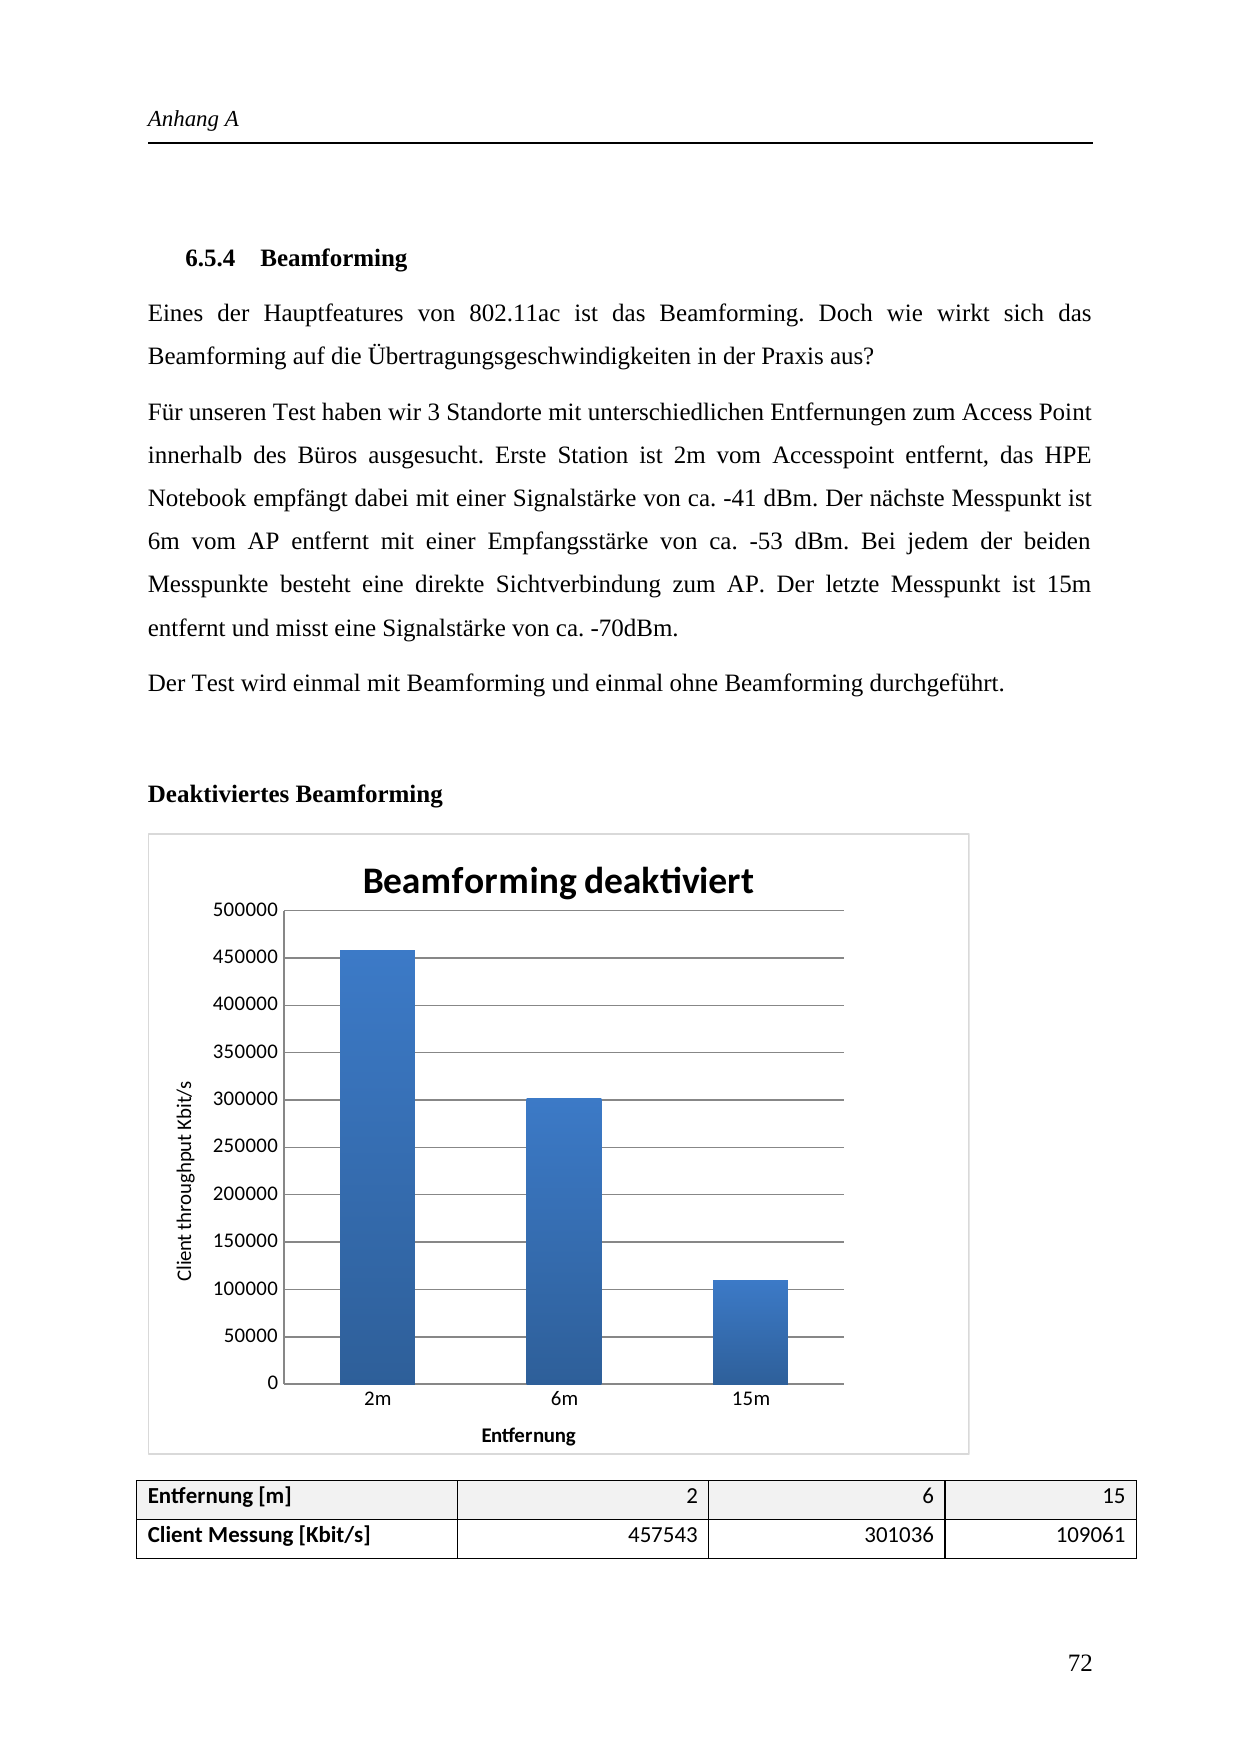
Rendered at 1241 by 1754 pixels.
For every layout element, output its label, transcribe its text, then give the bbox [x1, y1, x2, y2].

table_cell 109061 [946, 1520, 1136, 1558]
table_header Entfernung [m] [137, 1481, 457, 1519]
subtitle Beamforming [185, 243, 1093, 271]
text Der Test wird einmal mit Beamforming und einmal ohne Beamforming durchgeführt. [148, 668, 1093, 697]
table_cell 457543 [458, 1520, 708, 1558]
table_header 15 [946, 1481, 1136, 1519]
table_cell Client Messung [Kbit/s] [137, 1520, 457, 1558]
table_cell 301036 [709, 1520, 944, 1558]
text Eines der Hauptfeatures von 802.11ac ist das Beamforming. Doch wie wirkt sich das Beamforming auf die Übertragungsgeschwindigkeiten in der Praxis aus? [148, 298, 1093, 370]
text Deaktiviertes Beamforming [148, 779, 1093, 808]
table_header 6 [709, 1481, 944, 1519]
text Für unseren Test haben wir 3 Standorte mit unterschiedlichen Entfernungen zum Access Point innerhalb des Büros ausgesucht. Erste Station ist 2m vom Accesspoint entfernt, das HPE Notebook empfängt dabei mit einer Signalstärke von ca. -41 dBm. Der nächste Messpunkt ist 6m vom AP entfernt mit einer Empfangsstärke von ca. -53 dBm. Bei jedem der beiden Messpunkte besteht eine direkte Sichtverbindung zum AP. Der letzte Messpunkt ist 15m entfernt und misst eine Signalstärke von ca. -70dBm. [148, 397, 1093, 641]
table_header 2 [458, 1481, 708, 1519]
